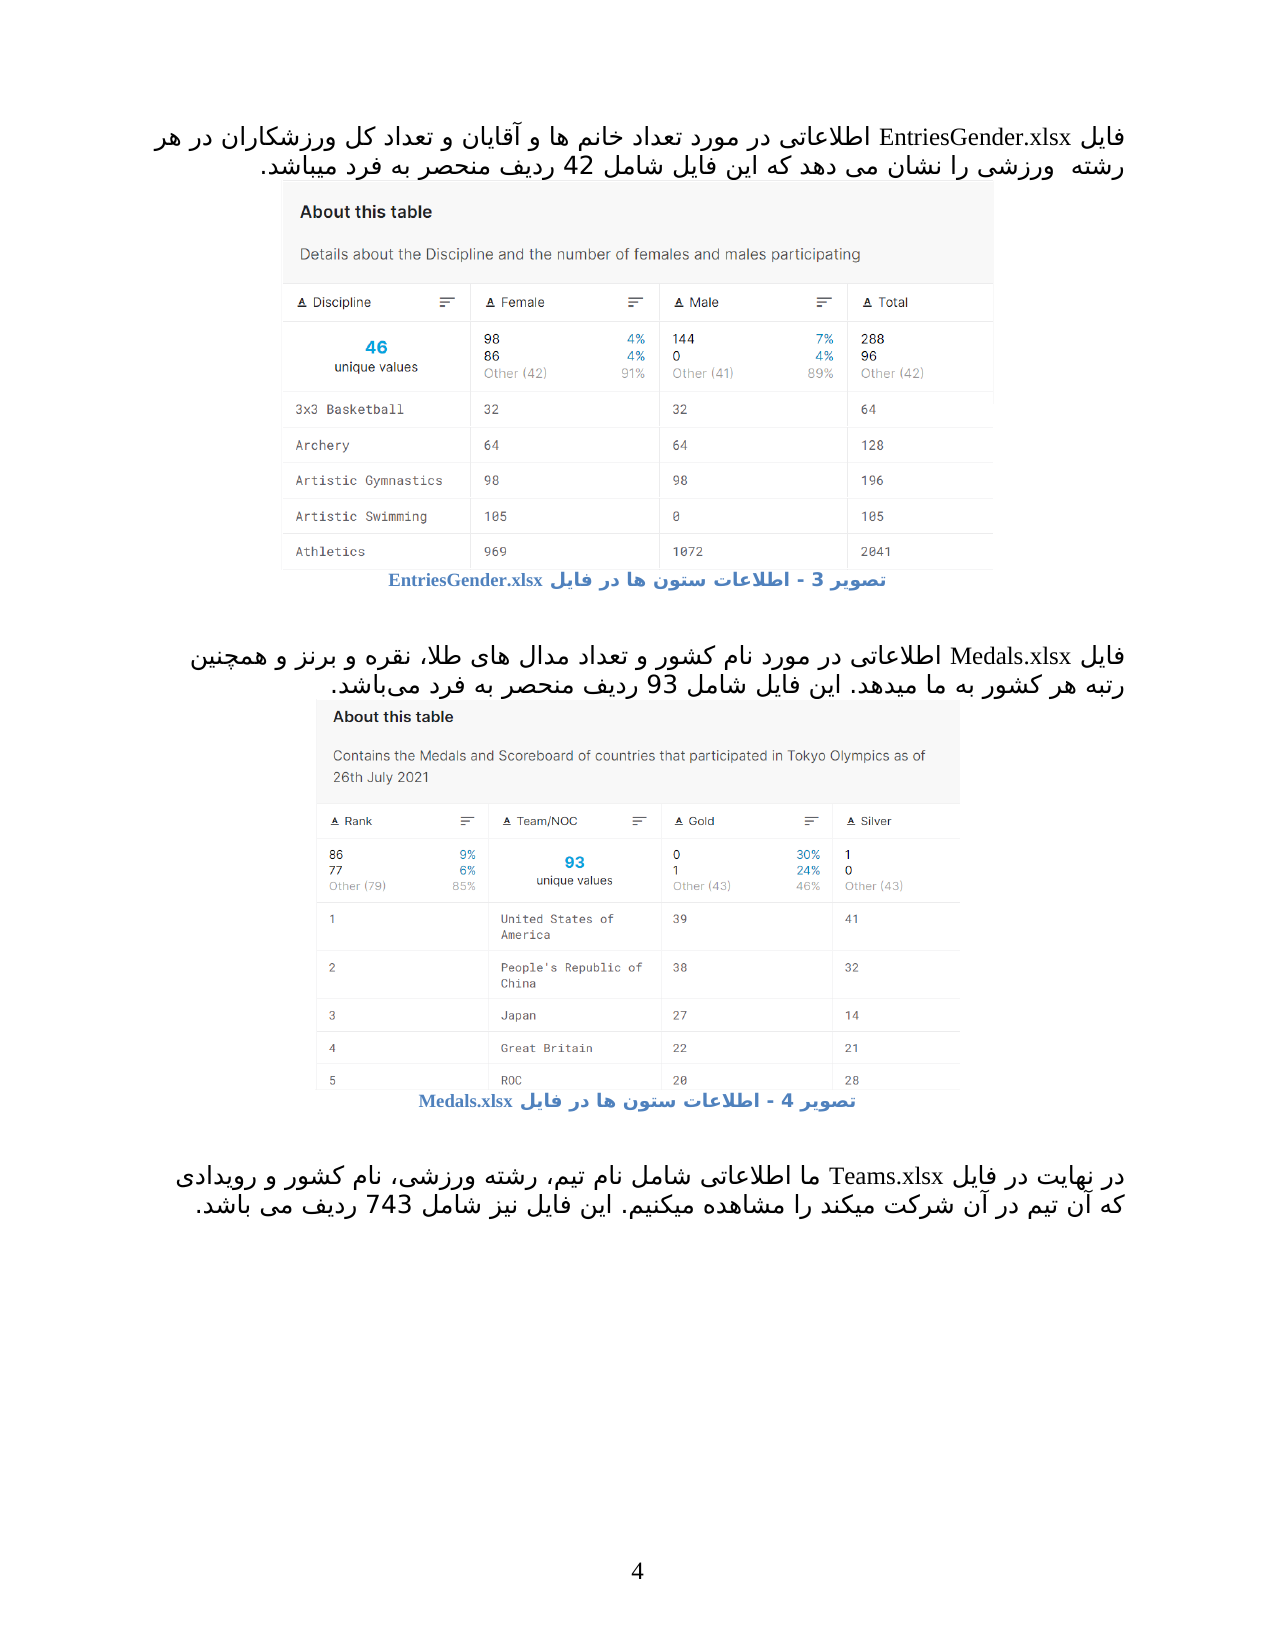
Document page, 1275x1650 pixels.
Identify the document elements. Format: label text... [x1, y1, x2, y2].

picture [281, 180, 994, 570]
picture [315, 699, 960, 1090]
text تصویر 3 - اطلاعات ستون ها در فایل EntriesGender.xlsx [150, 569, 1125, 591]
text فایل EntriesGender.xlsx اطلاعاتی در مورد تعداد خانم ها و آقایان و تعداد کل ورزشکاران در هر رشته ورزشی را نشان می دهد که این فایل شامل 42 ردیف منحصر به فرد میباشد. [150, 122, 1125, 180]
text تصویر 4 - اطلاعات ستون ها در فایل Medals.xlsx [150, 1090, 1125, 1112]
text فایل Medals.xlsx اطلاعاتی در مورد نام کشور و تعداد مدال های طلا، نقره و برنز و همچنین رتبه هر کشور به ما میدهد. این فایل شامل 93 ردیف منحصر به فرد می‌باشد. [150, 641, 1125, 699]
text در نهایت در فایل Teams.xlsx ما اطلاعاتی شامل نام تیم، رشته ورزشی، نام کشور و رویدادی که آن تیم در آن شرکت میکند را مشاهده میکنیم. این فایل نیز شامل 743 ردیف می باشد. [150, 1161, 1125, 1220]
